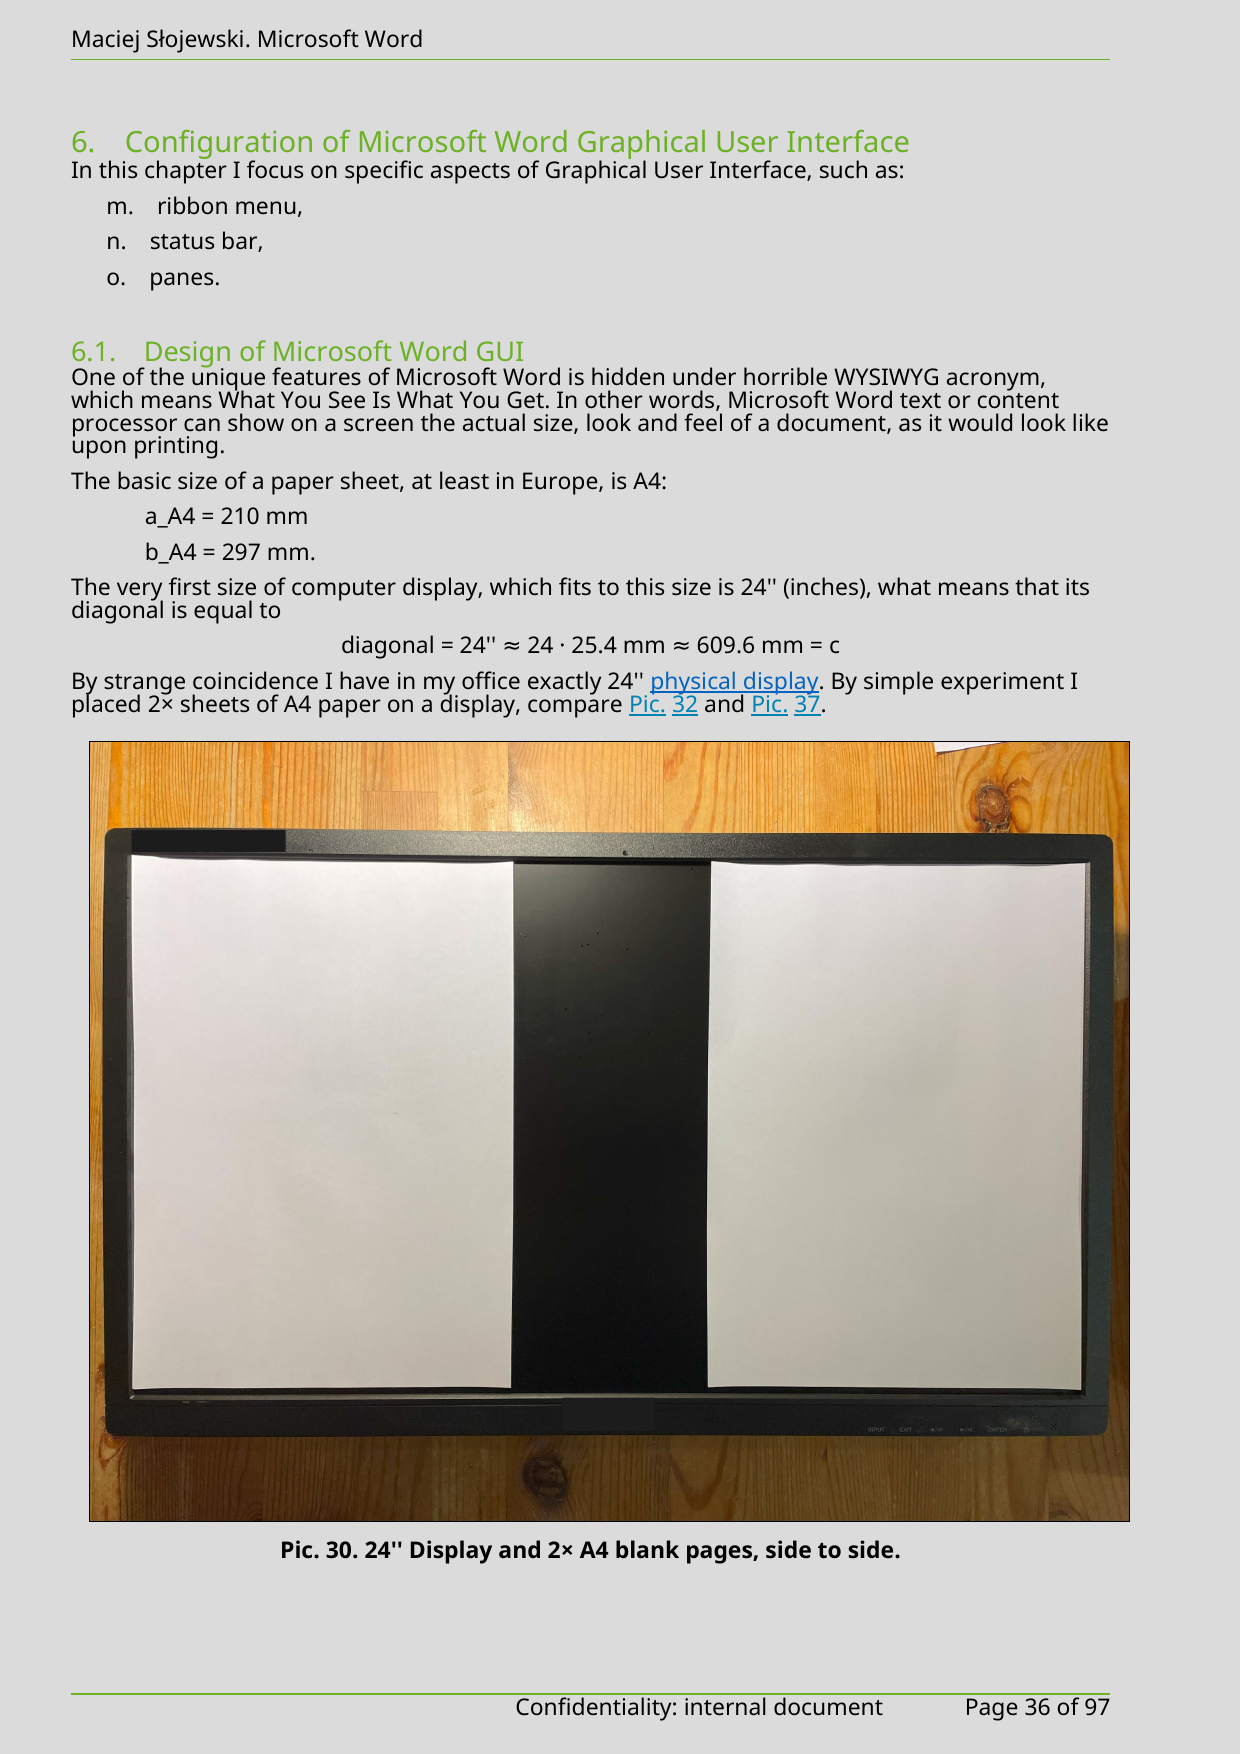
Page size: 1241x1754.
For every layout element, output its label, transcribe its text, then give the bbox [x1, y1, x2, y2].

text In this chapter I focus on specific aspects of Graphical User Interface, such as: [71, 161, 1110, 183]
list ribbon menu, [106, 196, 1110, 219]
text Pic. 30. 24'' Display and 2× A4 blank pages, side to side. [source: IMG_2035_24Display_BlankPage.HEIC ] [71, 1540, 1110, 1563]
text The basic size of a paper sheet, at least in Europe, is A4: [71, 471, 1110, 494]
text One of the unique features of Microsoft Word is hidden under horrible WYSIWYG acronym, which means What You See Is What You Get. In other words, Microsoft Word text or content processor can show on a screen the actual size, look and feel of a document, as it would look like upon printing. [71, 367, 1110, 458]
text The very first size of computer display, which fits to this size is 24'' (inches), what means that its diagonal is equal to [71, 577, 1110, 623]
text By strange coincidence I have in my office exactly 24'' physical display. By simple experiment I placed 2× sheets of A4 paper on a display, compare Pic. 32 and Pic. 37. [71, 671, 1110, 717]
list status bar, [106, 231, 1110, 254]
text diagonal = 24'' ≈ 24 · 25.4 mm ≈ 609.6 mm = c [71, 636, 1110, 658]
picture [91, 742, 1129, 1521]
subtitle Design of Microsoft Word GUI [71, 340, 1110, 367]
subtitle Configuration of Microsoft Word Graphical User Interface [71, 121, 1110, 161]
text a_A4 = 210 mm [71, 506, 1110, 529]
text b_A4 = 297 mm. [71, 542, 1110, 565]
list panes. [106, 267, 1110, 290]
